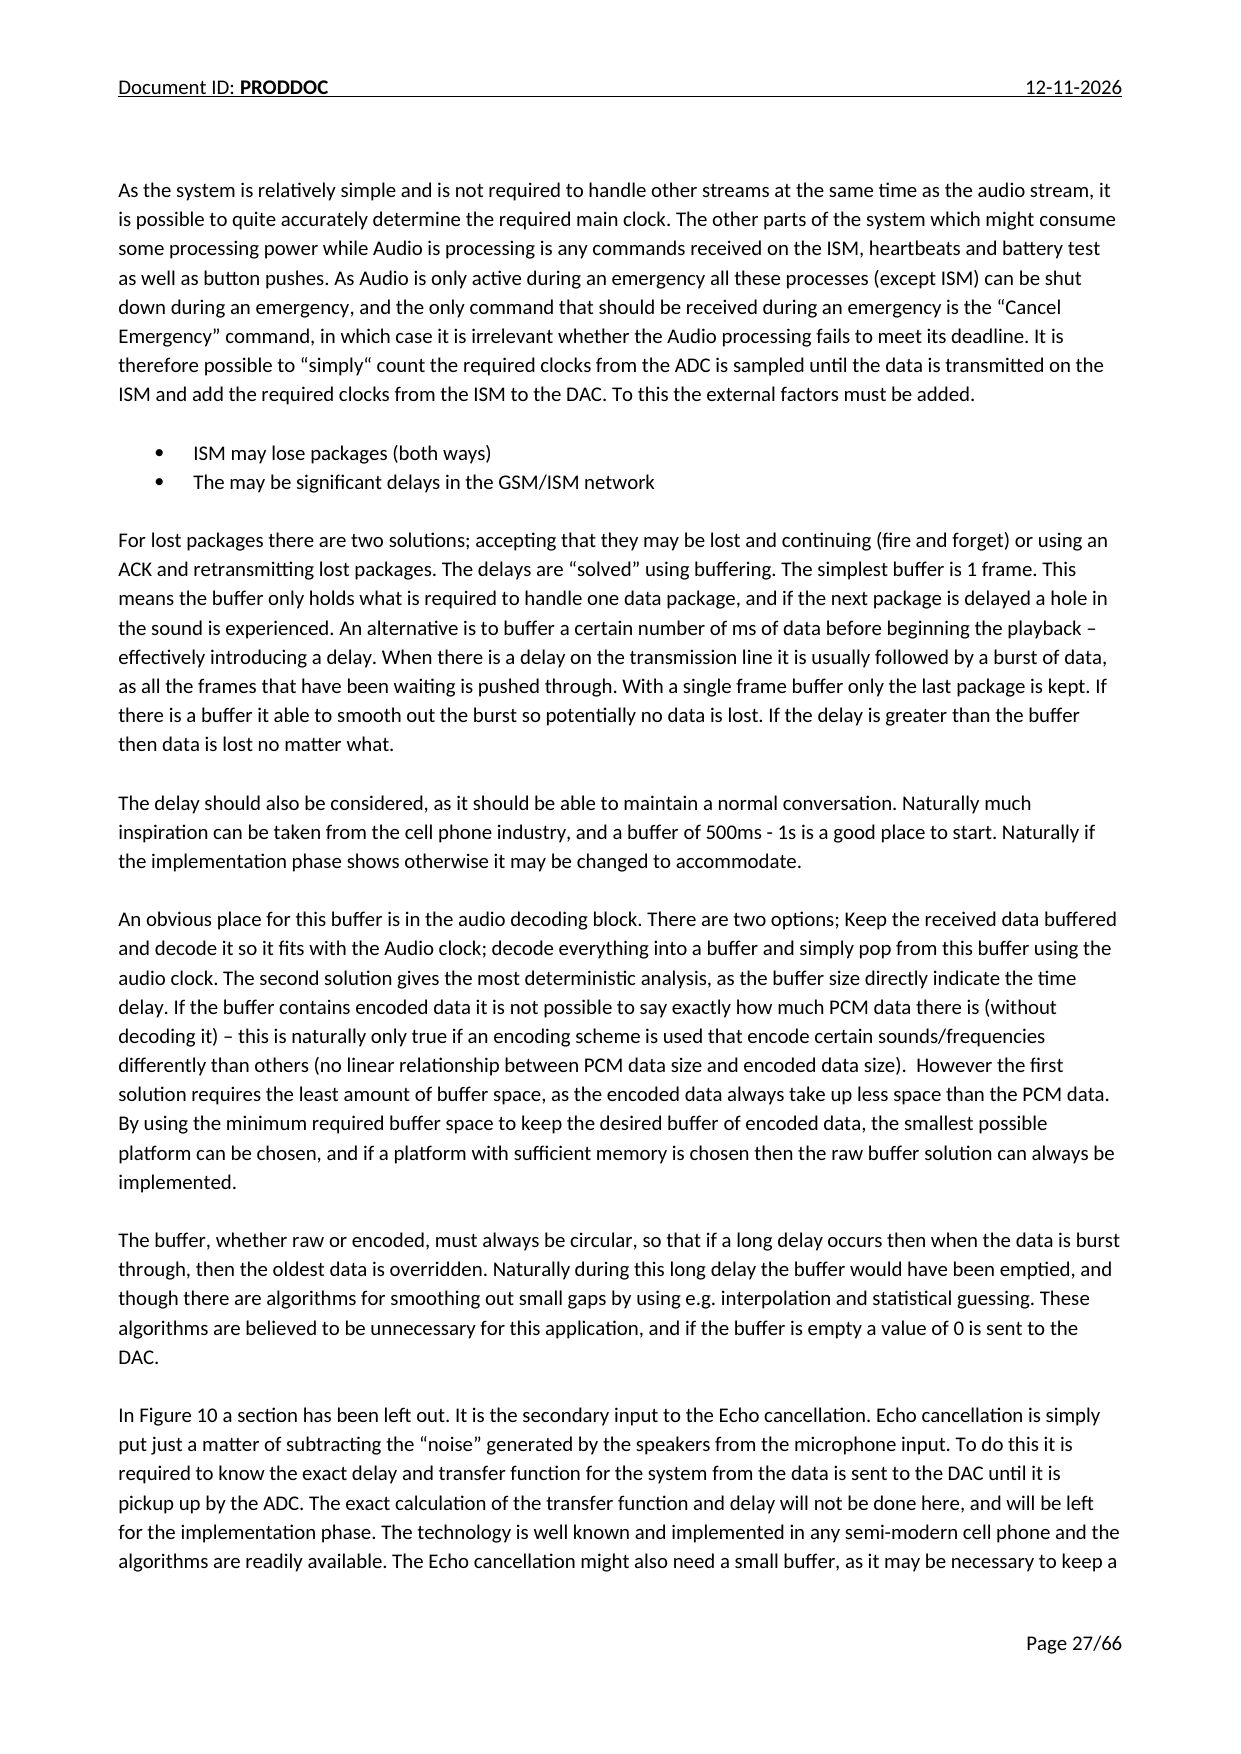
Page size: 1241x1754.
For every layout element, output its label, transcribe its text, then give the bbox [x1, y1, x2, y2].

text For lost packages there are two solutions; accepting that they may be lost and continuing (fire and forget) or using an ACK and retransmitting lost packages. The delays are “solved” using buffering. The simplest buffer is 1 frame. This means the buffer only holds what is required to handle one data package, and if the next package is delayed a hole in the sound is experienced. An alternative is to buffer a certain number of ms of data before beginning the playback – effectively introducing a delay. When there is a delay on the transmission line it is usually followed by a burst of data, as all the frames that have been waiting is pushed through. With a single frame buffer only the last package is kept. If there is a buffer it able to smooth out the burst so potentially no data is lost. If the delay is greater than the buffer then data is lost no matter what. [118, 527, 1122, 757]
list ISM may lose packages (both ways) [156, 440, 1122, 465]
text An obvious place for this buffer is in the audio decoding block. There are two options; Keep the received data buffered and decode it so it fits with the Audio clock; decode everything into a buffer and simply pop from this buffer using the audio clock. The second solution gives the most deterministic analysis, as the buffer size directly indicate the time delay. If the buffer contains encoded data it is not possible to say exactly how much PCM data there is (without decoding it) – this is naturally only true if an encoding scheme is used that encode certain sounds/frequencies differently than others (no linear relationship between PCM data size and encoded data size). However the first solution requires the least amount of buffer space, as the encoded data always take up less space than the PCM data. By using the minimum required buffer space to keep the desired buffer of encoded data, the smallest possible platform can be chosen, and if a platform with sufficient memory is chosen then the raw buffer solution can always be implemented. [118, 906, 1122, 1194]
list The may be significant delays in the GSM/ISM network [156, 469, 1122, 494]
text The buffer, whether raw or encoded, must always be circular, so that if a long delay occurs then when the data is burst through, then the oldest data is overridden. Naturally during this long delay the buffer would have been emptied, and though there are algorithms for smoothing out small gaps by using e.g. interpolation and statistical guessing. These algorithms are believed to be unnecessary for this application, and if the buffer is empty a value of 0 is sent to the DAC. [118, 1227, 1122, 1369]
text The delay should also be considered, as it should be able to maintain a normal conversation. Naturally much inspiration can be taken from the cell phone industry, and a buffer of 500ms - 1s is a good place to start. Naturally if the implementation phase shows otherwise it may be changed to accommodate. [118, 790, 1122, 873]
text As the system is relatively simple and is not required to handle other streams at the same time as the audio stream, it is possible to quite accurately determine the required main clock. The other parts of the system which might consume some processing power while Audio is processing is any commands received on the ISM, heartbeats and battery test as well as button pushes. As Audio is only active during an emergency all these processes (except ISM) can be shut down during an emergency, and the only command that should be received during an emergency is the “Cancel Emergency” command, in which case it is irrelevant whether the Audio processing fails to meet its deadline. It is therefore possible to “simply“ count the required clocks from the ADC is sampled until the data is transmitted on the ISM and add the required clocks from the ISM to the DAC. To this the external factors must be added. [118, 177, 1122, 407]
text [118, 1402, 1122, 1573]
